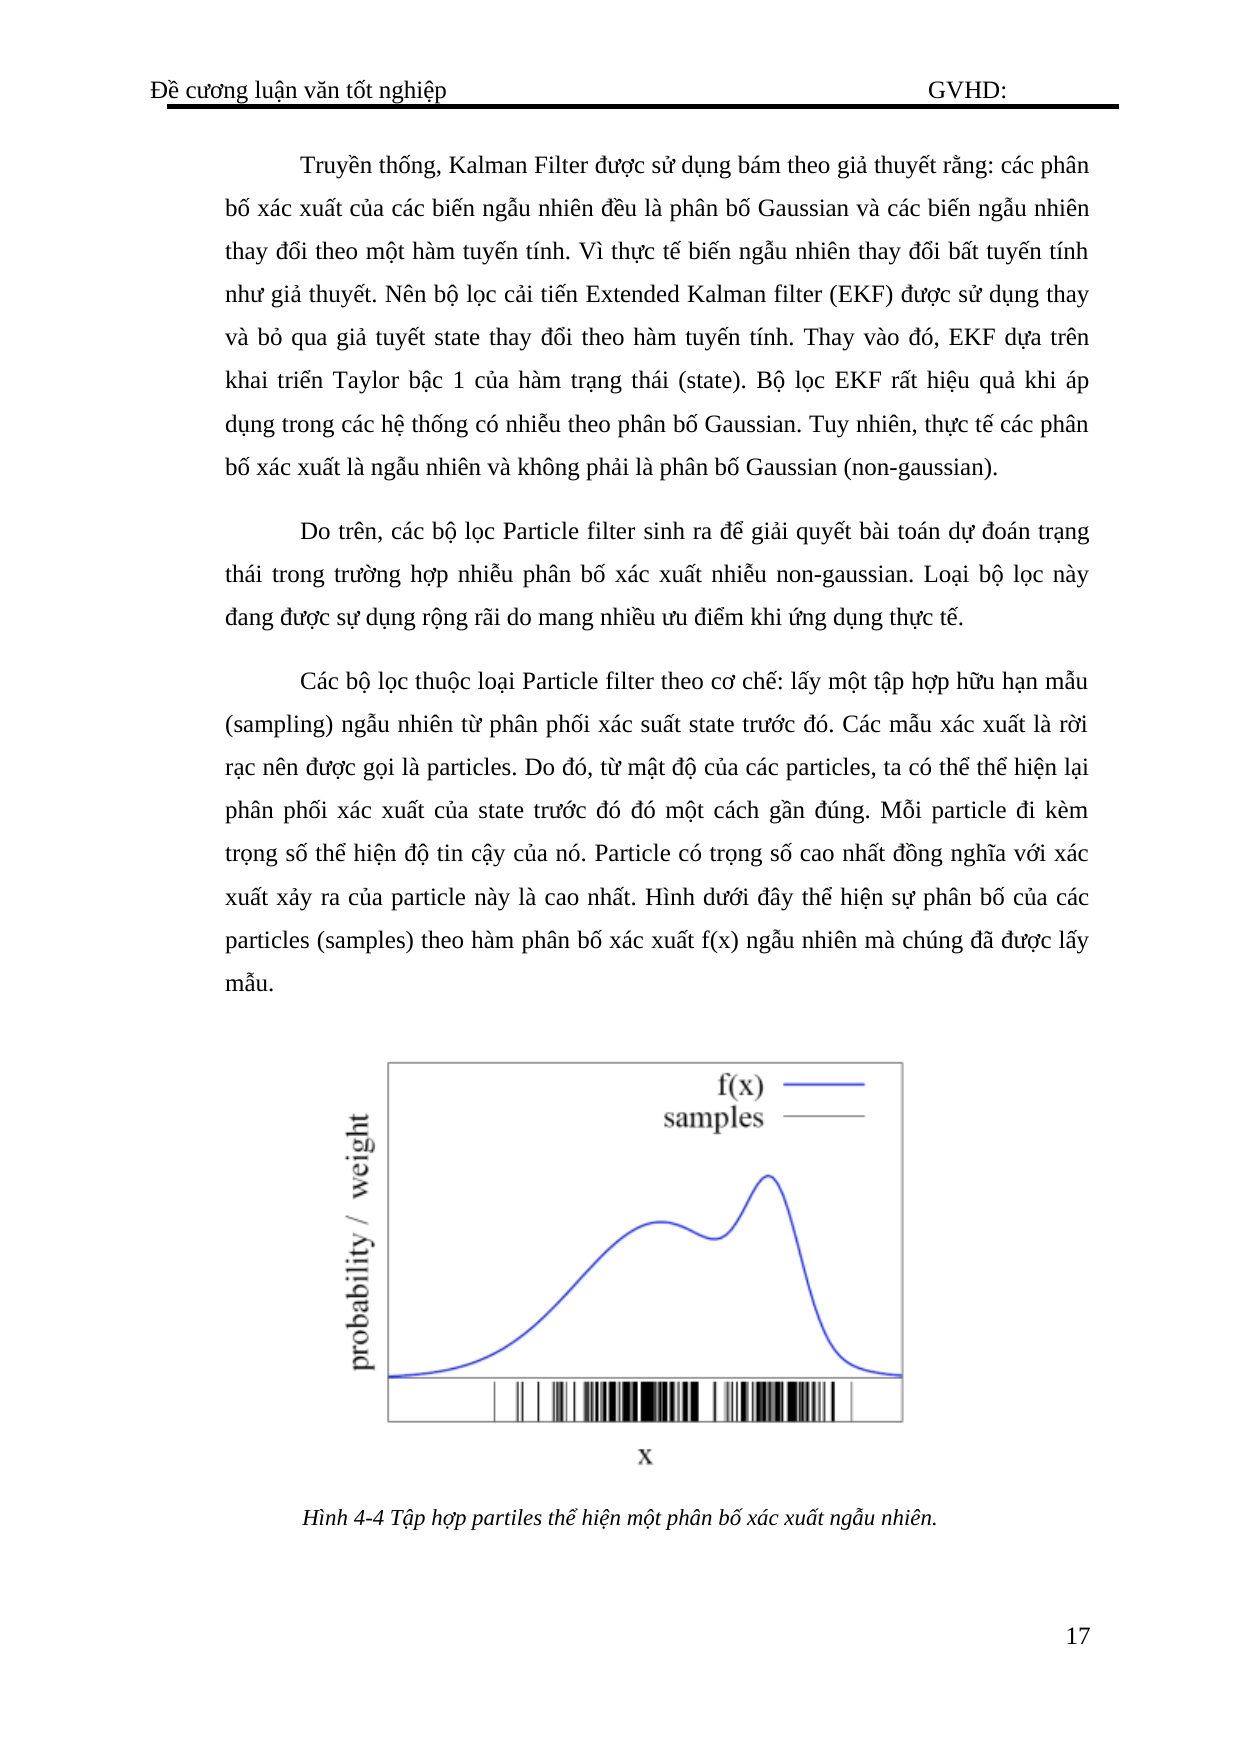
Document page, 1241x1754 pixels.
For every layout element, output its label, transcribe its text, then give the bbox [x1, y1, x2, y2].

text Các bộ lọc thuộc loại Particle filter theo cơ chế: lấy một tập hợp hữu hạn mẫu (sampling) ngẫu nhiên từ phân phối xác suất state trước đó. Các mẫu xác xuất là rời rạc nên được gọi là particles. Do đó, từ mật độ của các particles, ta có thể thể hiện lại phân phối xác xuất của state trước đó đó một cách gần đúng. Mỗi particle đi kèm trọng số thể hiện độ tin cậy của nó. Particle có trọng số cao nhất đồng nghĩa với xác xuất xảy ra của particle này là cao nhất. Hình dưới đây thể hiện sự phân bố của các particles (samples) theo hàm phân bố xác xuất f(x) ngẫu nhiên mà chúng đã được lấy mẫu. [225, 666, 1090, 997]
picture [300, 1031, 954, 1470]
text Truyền thống, Kalman Filter được sử dụng bám theo giả thuyết rằng: các phân bố xác xuất của các biến ngẫu nhiên đều là phân bố Gaussian và các biến ngẫu nhiên thay đổi theo một hàm tuyến tính. Vì thực tế biến ngẫu nhiên thay đổi bất tuyến tính như giả thuyết. Nên bộ lọc cải tiến Extended Kalman filter (EKF) được sử dụng thay và bỏ qua giả tuyết state thay đổi theo hàm tuyến tính. Thay vào đó, EKF dựa trên khai triển Taylor bậc 1 của hàm trạng thái (state). Bộ lọc EKF rất hiệu quả khi áp dụng trong các hệ thống có nhiễu theo phân bố Gaussian. Tuy nhiên, thực tế các phân bố xác xuất là ngẫu nhiên và không phải là phân bố Gaussian (non-gaussian). [225, 150, 1090, 481]
text Do trên, các bộ lọc Particle filter sinh ra để giải quyết bài toán dự đoán trạng thái trong trường hợp nhiễu phân bố xác xuất nhiễu non-gaussian. Loại bộ lọc này đang được sự dụng rộng rãi do mang nhiều ưu điểm khi ứng dụng thực tế. [225, 516, 1090, 631]
